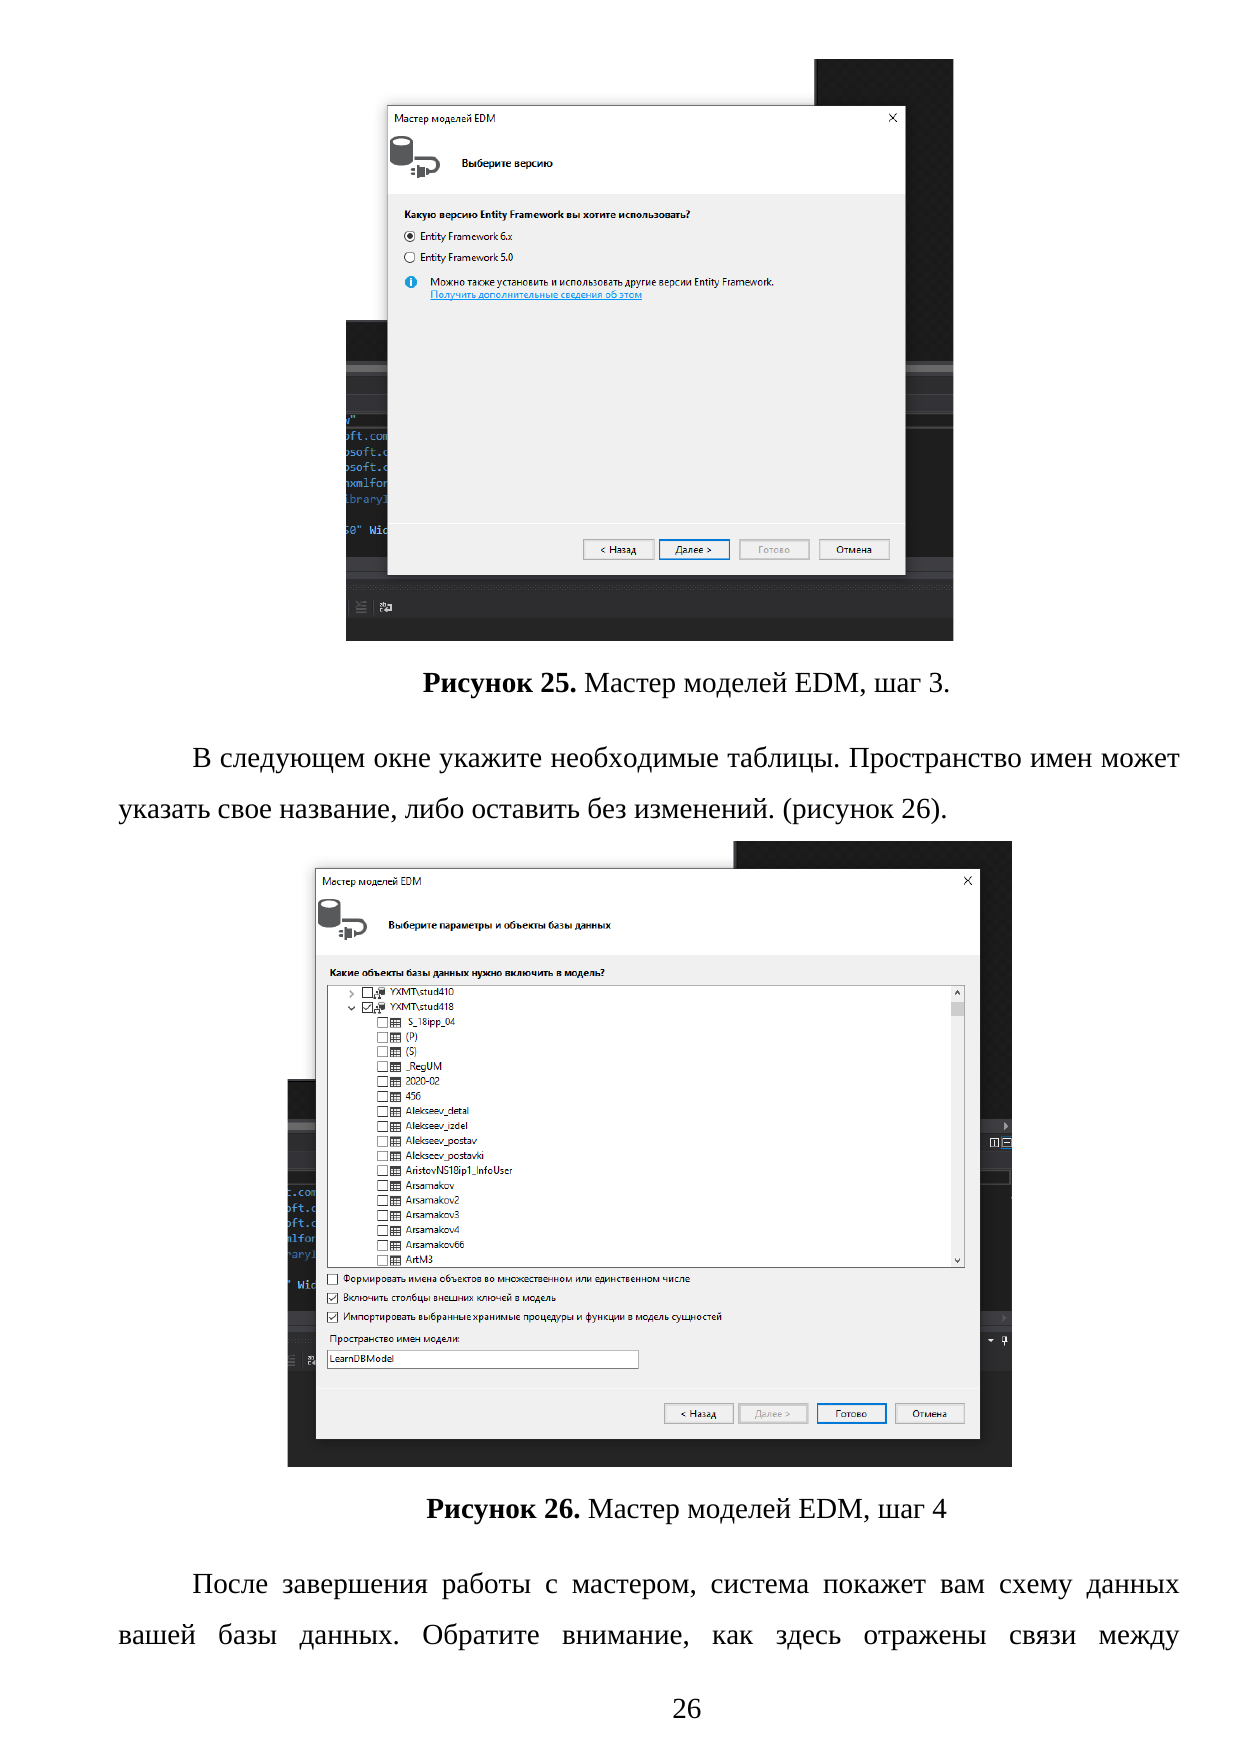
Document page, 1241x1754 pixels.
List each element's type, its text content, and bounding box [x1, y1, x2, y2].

picture [287, 841, 1012, 1467]
text Рисунок 26. Мастер моделей EDM, шаг 4 [118, 1491, 1181, 1525]
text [118, 1567, 1181, 1650]
picture [346, 59, 954, 641]
text В следующем окне укажите необходимые таблицы. Пространство имен может указать свое название, либо оставить без изменений. (рисунок 26). [118, 741, 1181, 824]
text Рисунок 25. Мастер моделей EDM, шаг 3. [118, 665, 1181, 699]
